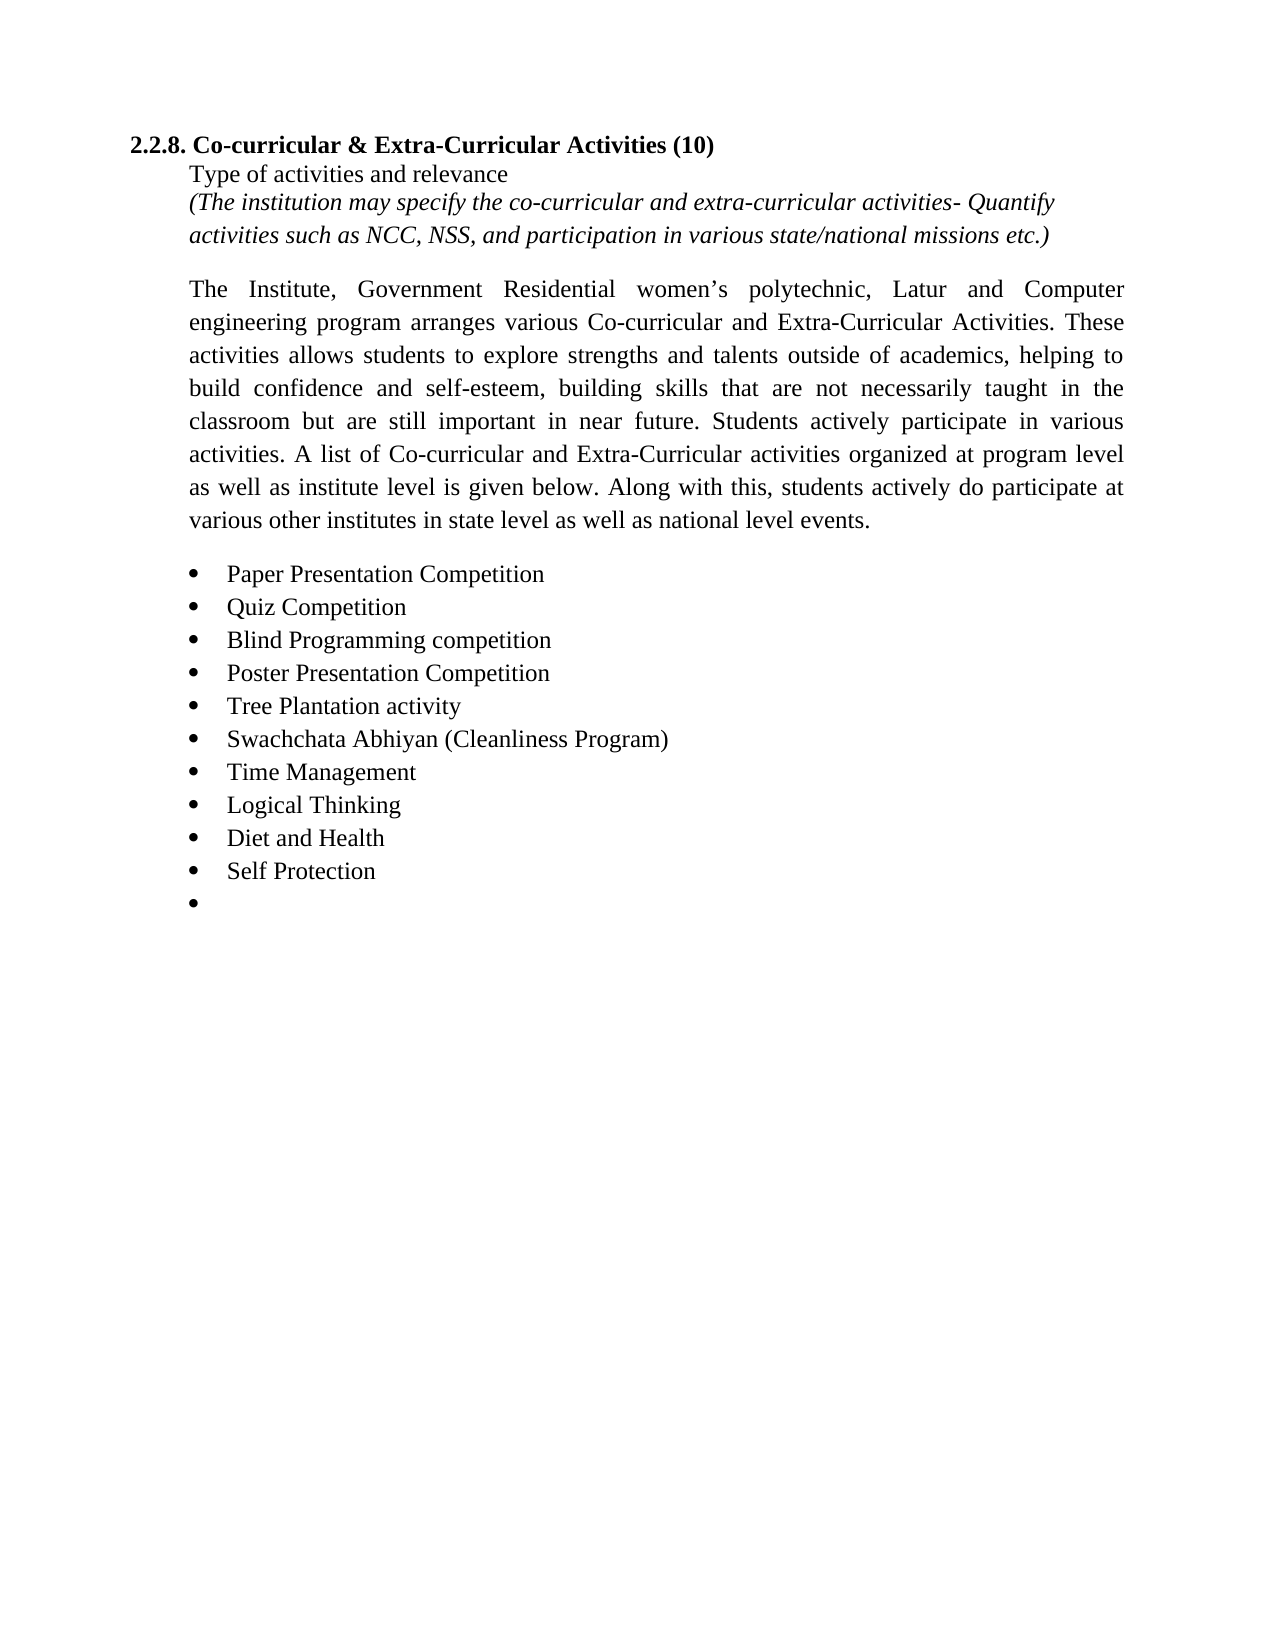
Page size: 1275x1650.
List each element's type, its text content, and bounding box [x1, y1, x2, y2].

list Blind Programming competition [189, 625, 1125, 654]
text 2.2.8. Co-curricular & Extra-Curricular Activities (10) [130, 130, 1125, 159]
list Self Protection [189, 856, 1125, 885]
list Paper Presentation Competition [189, 559, 1125, 588]
text The Institute, Government Residential women’s polytechnic, Latur and Computer engineering program arranges various Co-curricular and Extra-Curricular Activities. These activities allows students to explore strengths and talents outside of academics, helping to build confidence and self-esteem, building skills that are not necessarily taught in the classroom but are still important in near future. Students actively participate in various activities. A list of Co-curricular and Extra-Curricular activities organized at program level as well as institute level is given below. Along with this, students actively do participate at various other institutes in state level as well as national level events. [189, 274, 1125, 534]
text (The institution may specify the co-curricular and extra-curricular activities- Quantify activities such as NCC, NSS, and participation in various state/national missions etc.) [189, 187, 1125, 249]
list Quiz Competition [189, 592, 1125, 621]
list Time Management [189, 757, 1125, 786]
list Tree Plantation activity [189, 691, 1125, 720]
list Swachchata Abhiyan (Cleanliness Program) [189, 724, 1125, 753]
text Type of activities and relevance [130, 159, 1125, 187]
list Poster Presentation Competition [189, 658, 1125, 687]
list Diet and Health [189, 823, 1125, 852]
list Logical Thinking [189, 790, 1125, 819]
